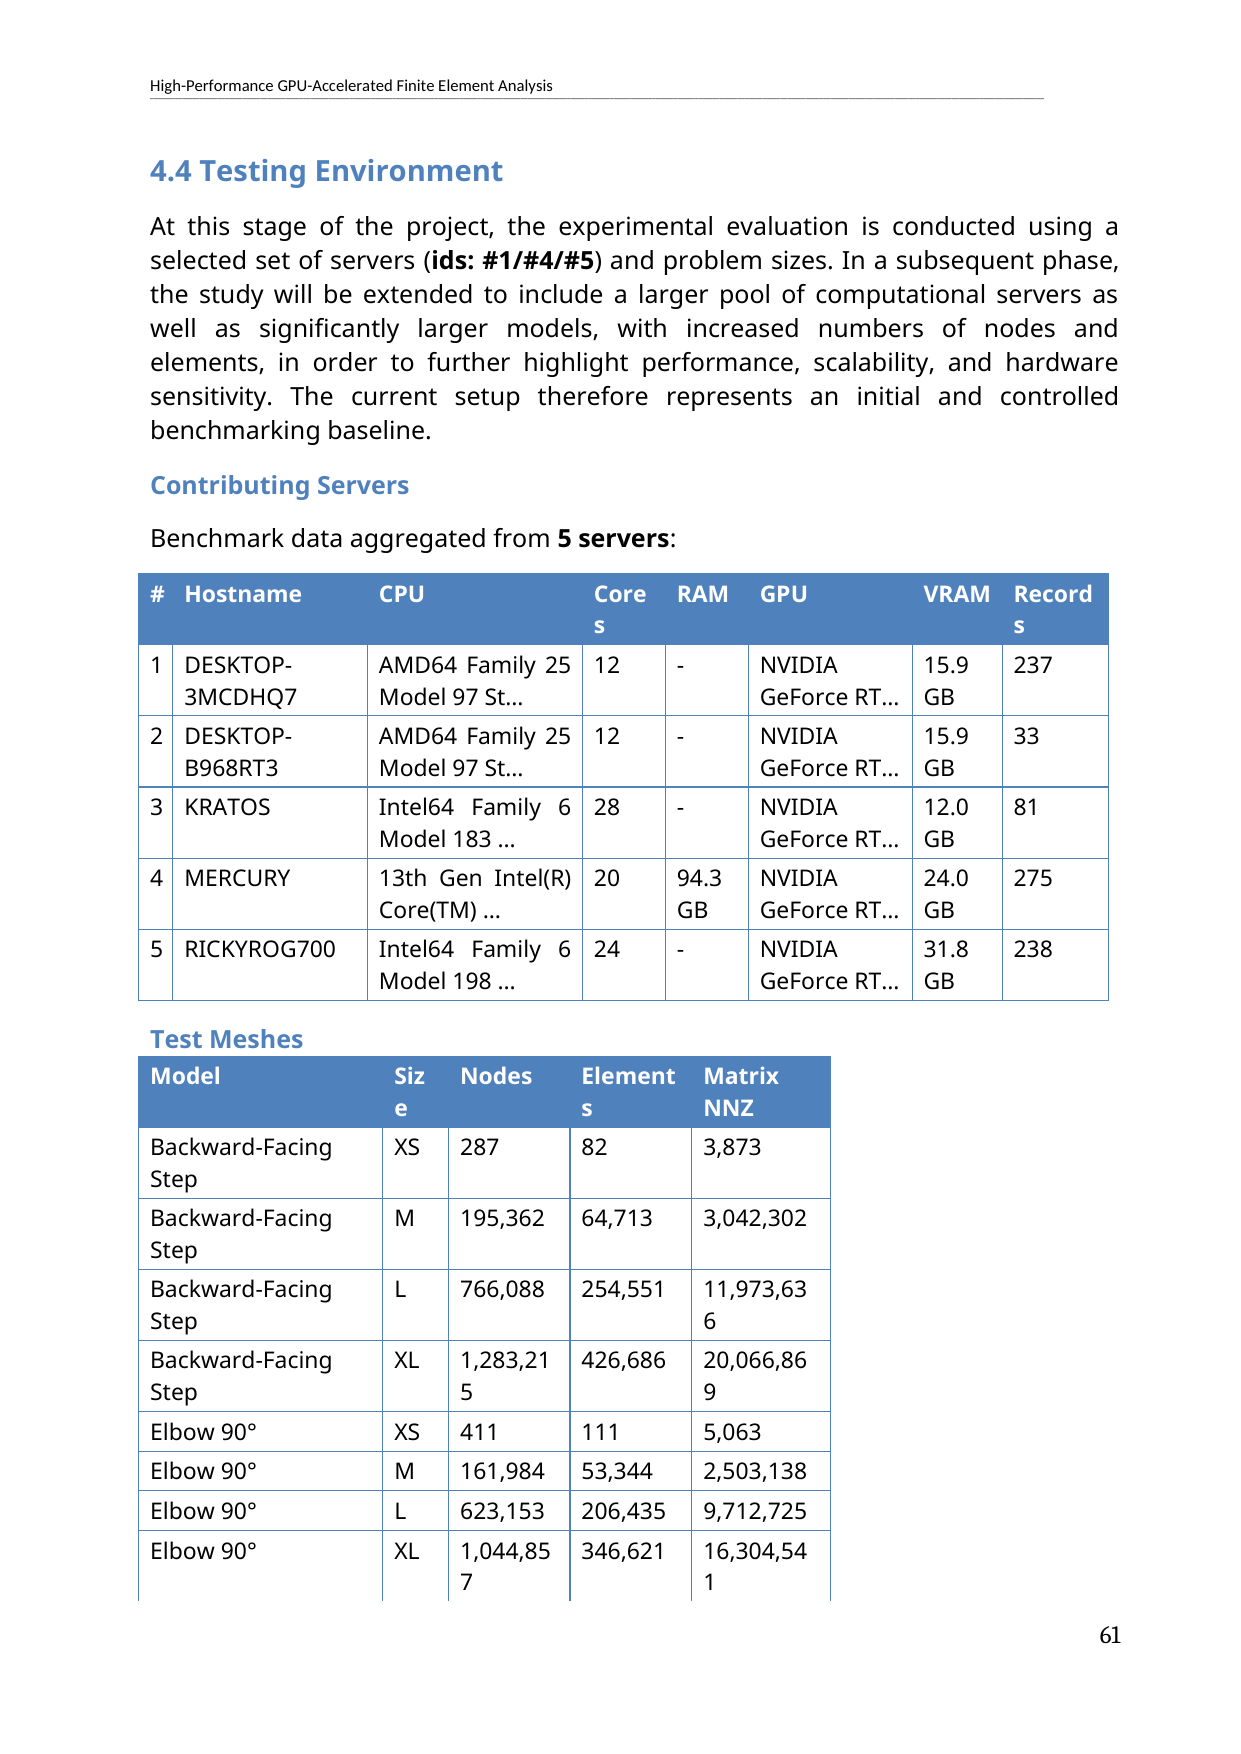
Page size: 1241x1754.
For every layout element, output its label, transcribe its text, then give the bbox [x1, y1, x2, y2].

table_header Nodes [449, 1057, 569, 1127]
table_header # [139, 574, 172, 644]
table_cell 12.0 GB [913, 788, 1002, 857]
table_cell MERCURY [173, 859, 367, 928]
table_header Size [383, 1057, 448, 1127]
table_cell 2,503,138 [692, 1452, 830, 1490]
table_cell XL [383, 1531, 448, 1601]
table_cell XS [383, 1412, 448, 1451]
table_cell 64,713 [571, 1199, 691, 1269]
table_cell Elbow 90° [139, 1452, 382, 1490]
table_cell 12 [583, 716, 665, 786]
table_cell M [383, 1199, 448, 1269]
table_header Hostname [173, 574, 367, 644]
table_header Records [1003, 574, 1108, 644]
table_cell Backward-Facing Step [139, 1199, 382, 1269]
table_header Matrix NNZ [692, 1057, 830, 1127]
table_cell XL [383, 1341, 448, 1411]
table_cell 82 [571, 1128, 691, 1198]
table_cell 81 [1003, 788, 1108, 857]
table_cell 53,344 [571, 1452, 691, 1490]
table_cell 4 [139, 859, 172, 928]
table_cell 31.8 GB [913, 930, 1002, 999]
table_cell Elbow 90° [139, 1531, 382, 1601]
table_cell AMD64 Family 25 Model 97 St… [368, 645, 582, 715]
table_cell 237 [1003, 645, 1108, 715]
table_cell NVIDIA GeForce RT… [749, 716, 912, 786]
table_cell Elbow 90° [139, 1412, 382, 1451]
table_cell Intel64 Family 6 Model 198 … [368, 930, 582, 999]
table_cell 20,066,869 [692, 1341, 830, 1411]
table_header Cores [583, 574, 665, 644]
table_cell 238 [1003, 930, 1108, 999]
table_cell RICKYROG700 [173, 930, 367, 999]
subtitle 4.4 Testing Environment [150, 150, 1120, 190]
table_cell Backward-Facing Step [139, 1128, 382, 1198]
table_cell 24 [583, 930, 665, 999]
table_cell 3,873 [692, 1128, 830, 1198]
table_cell 275 [1003, 859, 1108, 928]
table_cell 12 [583, 645, 665, 715]
table_cell 15.9 GB [913, 716, 1002, 786]
table_cell AMD64 Family 25 Model 97 St… [368, 716, 582, 786]
table_cell L [383, 1491, 448, 1530]
table_cell 1,283,215 [449, 1341, 569, 1411]
text Benchmark data aggregated from 5 servers: [150, 521, 1120, 554]
table_cell 623,153 [449, 1491, 569, 1530]
table_cell NVIDIA GeForce RT… [749, 930, 912, 999]
table_cell - [666, 645, 748, 715]
table_cell 5,063 [692, 1412, 830, 1451]
table_cell DESKTOP-B968RT3 [173, 716, 367, 786]
table_cell XS [383, 1128, 448, 1198]
table_cell 13th Gen Intel(R) Core(TM) … [368, 859, 582, 928]
table_cell 28 [583, 788, 665, 857]
table_cell 254,551 [571, 1270, 691, 1340]
table_cell Intel64 Family 6 Model 183 … [368, 788, 582, 857]
table_cell 111 [571, 1412, 691, 1451]
table_header Model [139, 1057, 382, 1127]
table_cell Elbow 90° [139, 1491, 382, 1530]
table_cell 16,304,541 [692, 1531, 830, 1601]
table_cell DESKTOP-3MCDHQ7 [173, 645, 367, 715]
table_cell - [666, 788, 748, 857]
table_cell 195,362 [449, 1199, 569, 1269]
table_cell M [383, 1452, 448, 1490]
table_cell 766,088 [449, 1270, 569, 1340]
table_cell 1,044,857 [449, 1531, 569, 1601]
table_cell 94.3 GB [666, 859, 748, 928]
table_cell 5 [139, 930, 172, 999]
table_cell 2 [139, 716, 172, 786]
subtitle Test Meshes [150, 1021, 1120, 1056]
table_cell 9,712,725 [692, 1491, 830, 1530]
table_cell 426,686 [571, 1341, 691, 1411]
table_cell 3,042,302 [692, 1199, 830, 1269]
table_cell Backward-Facing Step [139, 1341, 382, 1411]
table_cell 411 [449, 1412, 569, 1451]
table_cell L [383, 1270, 448, 1340]
table_header CPU [368, 574, 582, 644]
table_cell - [666, 930, 748, 999]
table_cell 346,621 [571, 1531, 691, 1601]
table_header GPU [749, 574, 912, 644]
table_cell 1 [139, 645, 172, 715]
table_header RAM [666, 574, 748, 644]
table_cell 161,984 [449, 1452, 569, 1490]
subtitle Contributing Servers [150, 468, 1120, 502]
table_header VRAM [913, 574, 1002, 644]
table_cell 206,435 [571, 1491, 691, 1530]
table_cell 33 [1003, 716, 1108, 786]
table_cell - [666, 716, 748, 786]
table_cell 3 [139, 788, 172, 857]
table_cell NVIDIA GeForce RT… [749, 788, 912, 857]
table_cell 15.9 GB [913, 645, 1002, 715]
text At this stage of the project, the experimental evaluation is conducted using a selected set of servers (ids: #1/#4/#5) and problem sizes. In a subsequent phase, the study will be extended to include a larger pool of computational servers as well as significantly larger models, with increased numbers of nodes and elements, in order to further highlight performance, scalability, and hardware sensitivity. The current setup therefore represents an initial and controlled benchmarking baseline. [150, 208, 1120, 447]
table_cell NVIDIA GeForce RT… [749, 645, 912, 715]
table_cell NVIDIA GeForce RT… [749, 859, 912, 928]
table_cell Backward-Facing Step [139, 1270, 382, 1340]
table_cell 11,973,636 [692, 1270, 830, 1340]
table_cell 20 [583, 859, 665, 928]
table_cell 24.0 GB [913, 859, 1002, 928]
table_header Elements [571, 1057, 691, 1127]
table_cell KRATOS [173, 788, 367, 857]
table_cell 287 [449, 1128, 569, 1198]
